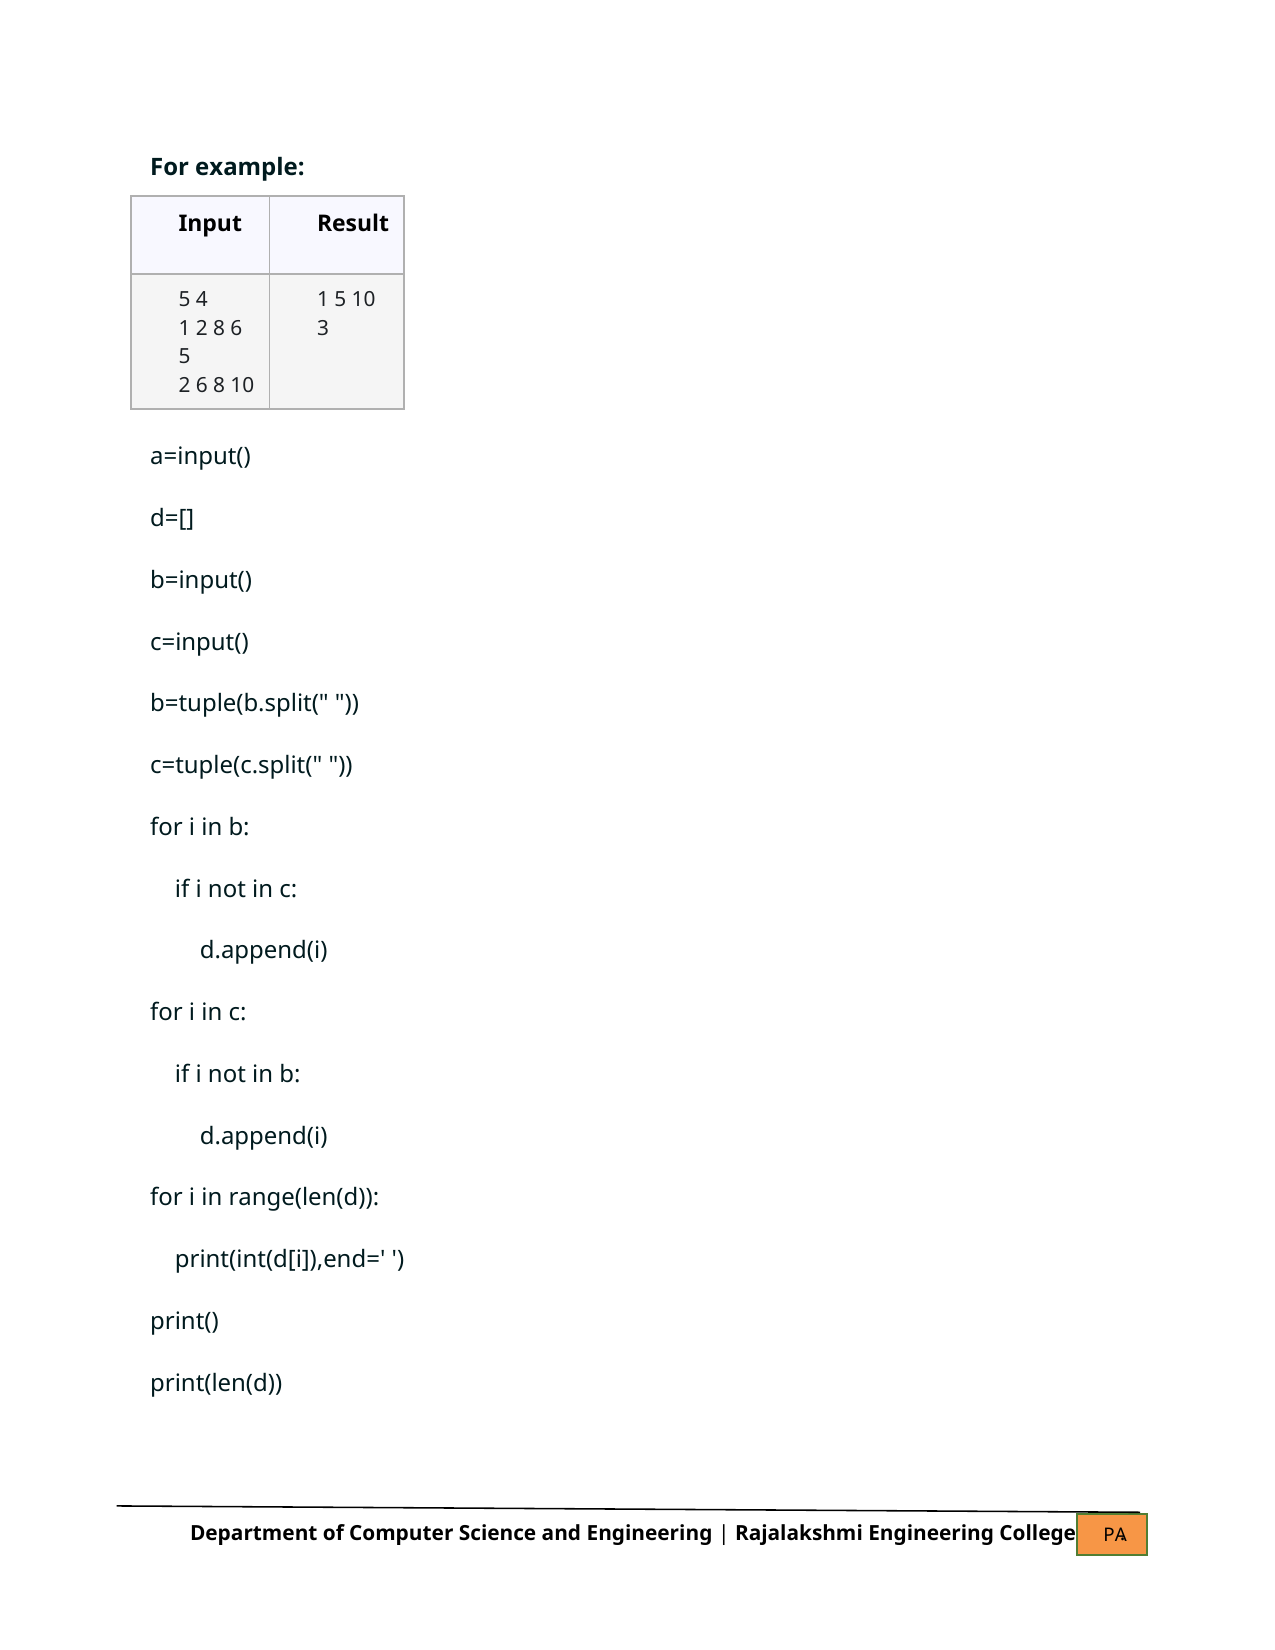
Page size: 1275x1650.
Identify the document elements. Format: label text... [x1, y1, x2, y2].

text d=[] [150, 501, 1125, 533]
text print(len(d)) [150, 1366, 1125, 1398]
text for i in c: [150, 995, 1125, 1027]
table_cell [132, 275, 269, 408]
text c=tuple(c.split(" ")) [150, 748, 1125, 780]
text d.append(i) [150, 933, 1125, 966]
text a=input() [150, 439, 1125, 472]
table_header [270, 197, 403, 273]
text if i not in b: [150, 1057, 1125, 1089]
text print(int(d[i]),end=' ') [150, 1242, 1125, 1274]
text print() [150, 1304, 1125, 1336]
text d.append(i) [150, 1118, 1125, 1151]
text for i in range(len(d)): [150, 1180, 1125, 1213]
text c=input() [150, 624, 1125, 657]
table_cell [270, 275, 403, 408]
text if i not in c: [150, 871, 1125, 904]
text b=tuple(b.split(" ")) [150, 686, 1125, 719]
text for i in b: [150, 809, 1125, 842]
text b=input() [150, 562, 1125, 595]
text For example: [150, 150, 1125, 183]
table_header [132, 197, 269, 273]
